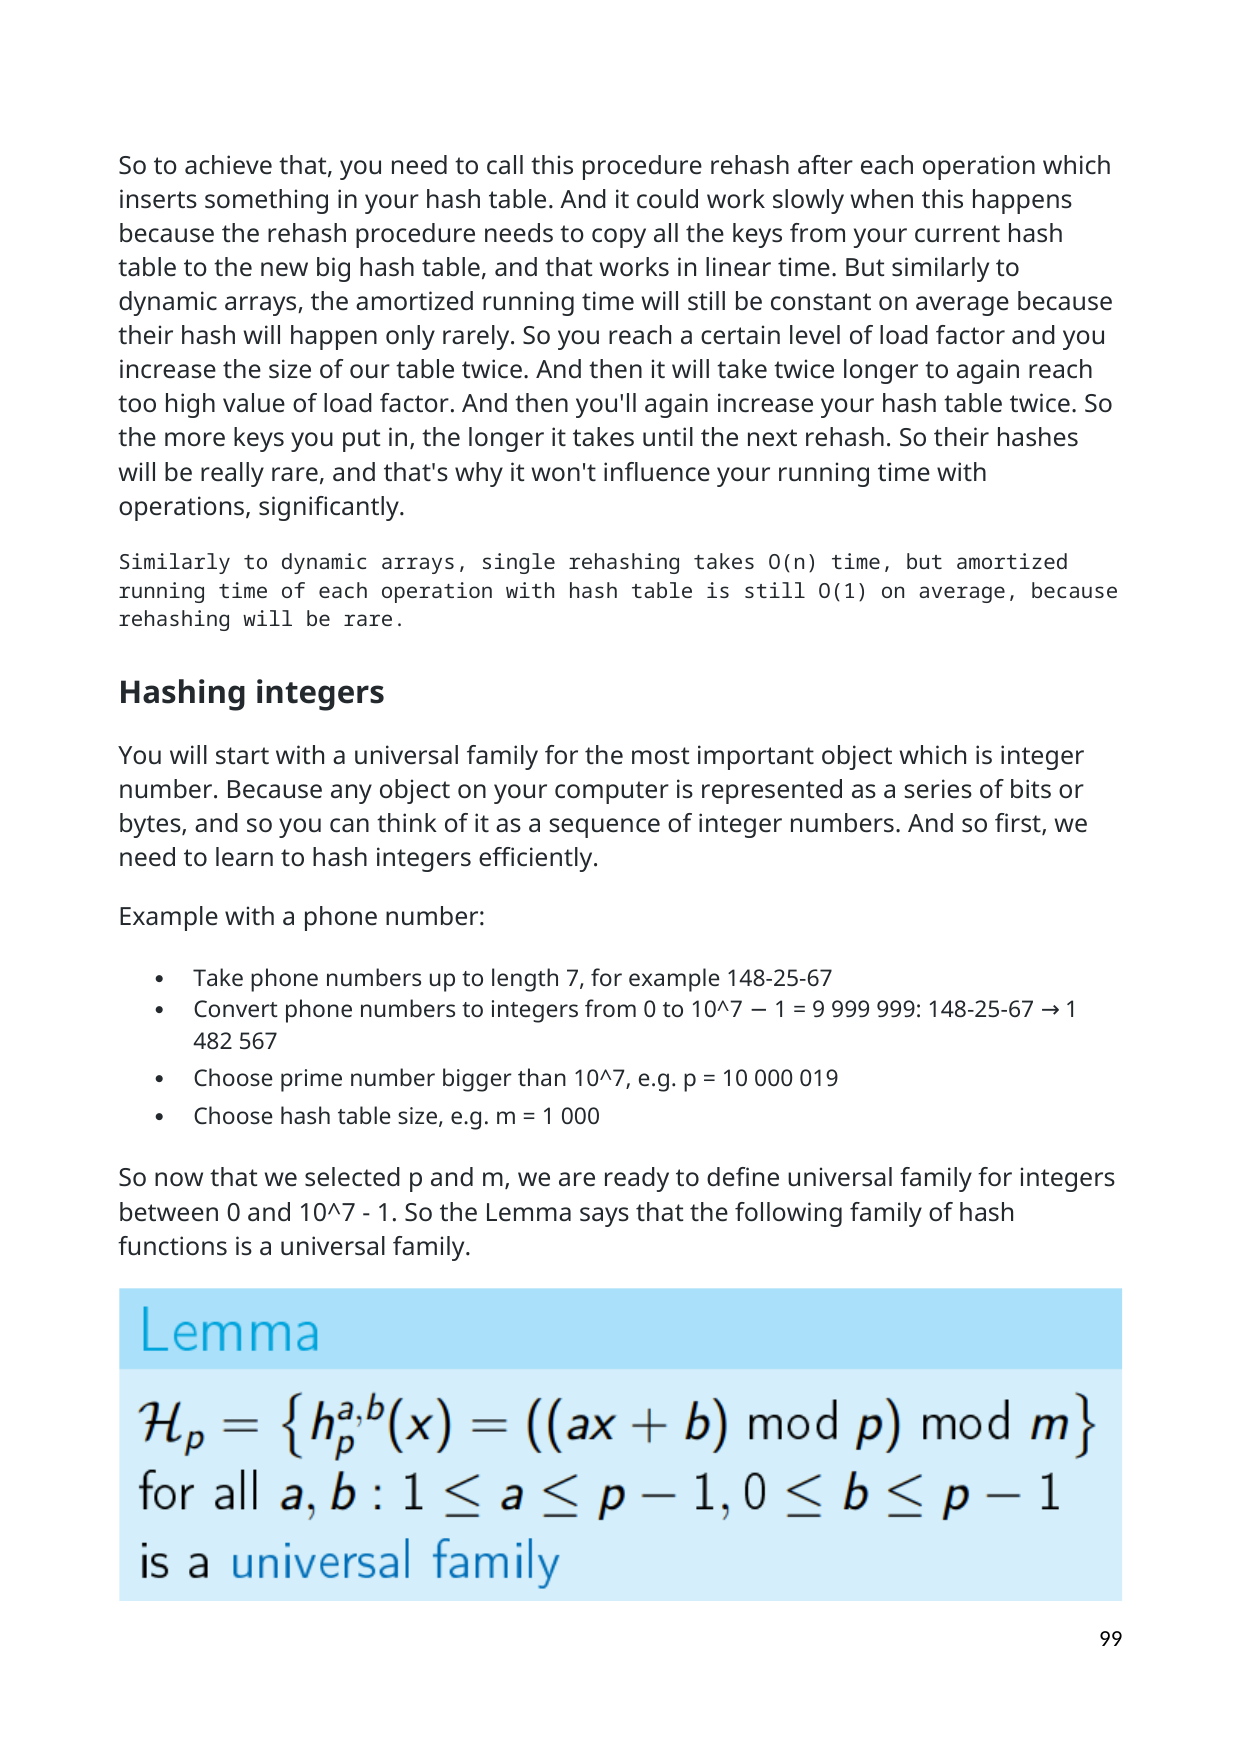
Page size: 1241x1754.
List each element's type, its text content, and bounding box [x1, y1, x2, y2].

list Take phone numbers up to length 7, for example 148-25-67 [156, 962, 1122, 993]
picture [118, 1287, 1123, 1601]
text Example with a phone number: [118, 899, 1122, 933]
list Convert phone numbers to integers from 0 to 10^7 − 1 = 9 999 999: 148-25-67 → 1 482 567 [156, 993, 1122, 1056]
text So to achieve that, you need to call this procedure rehash after each operation which inserts something in your hash table. And it could work slowly when this happens because the rehash procedure needs to copy all the keys from your current hash table to the new big hash table, and that works in linear time. But similarly to dynamic arrays, the amortized running time will still be constant on average because their hash will happen only rarely. So you reach a certain level of load factor and you increase the size of our table twice. And then it will take twice longer to again reach too high value of load factor. And then you'll again increase your hash table twice. So the more keys you put in, the longer it takes until the next rehash. So their hashes will be really rare, and that's why it won't influence your running time with operations, significantly. [118, 148, 1122, 522]
text You will start with a universal family for the most important object which is integer number. Because any object on your computer is represented as a series of bits or bytes, and so you can think of it as a sequence of integer numbers. And so first, we need to learn to hash integers efficiently. [118, 738, 1122, 874]
text Similarly to dynamic arrays, single rehashing takes O(n) time, but amortized running time of each operation with hash table is still O(1) on average, because rehashing will be rare. [118, 547, 1122, 633]
list Choose prime number bigger than 10^7, e.g. p = 10 000 019 [156, 1062, 1122, 1093]
subtitle Hashing integers [118, 670, 1122, 713]
text So now that we selected p and m, we are ready to define universal family for integers between 0 and 10^7 - 1. So the Lemma says that the following family of hash functions is a universal family. [118, 1160, 1122, 1262]
list Choose hash table size, e.g. m = 1 000 [156, 1100, 1122, 1131]
